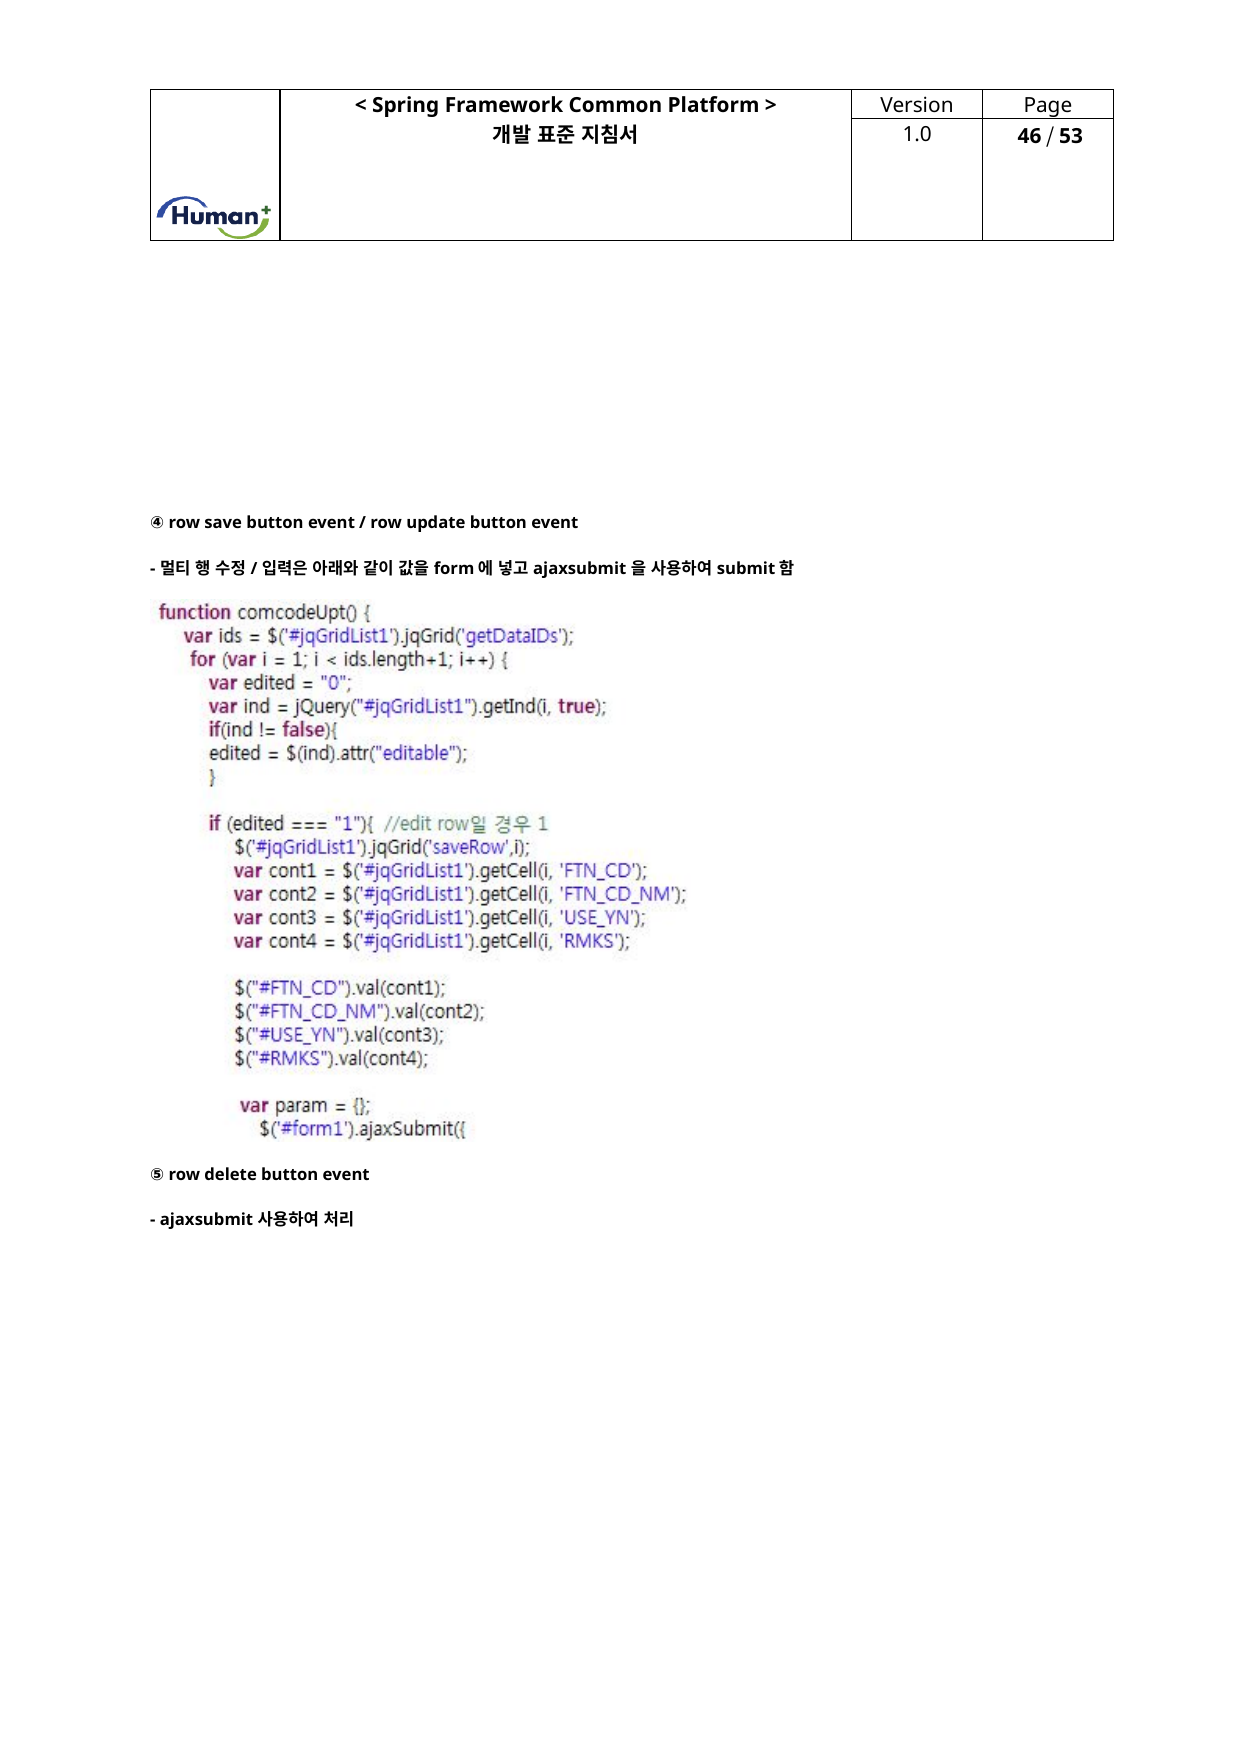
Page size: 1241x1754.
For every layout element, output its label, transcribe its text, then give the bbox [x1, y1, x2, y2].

text ⑤ row delete button event [150, 1163, 1090, 1186]
text - 멀티 행 수정 / 입력은 아래와 같이 값을 form에 넣고 ajaxsubmit 을 사용하여 submit함 [150, 555, 1090, 579]
picture [150, 599, 694, 1142]
picture [154, 194, 272, 240]
text - ajaxsubmit 사용하여 처리 [150, 1206, 1090, 1231]
text ④ row save button event / row update button event [150, 511, 1090, 534]
